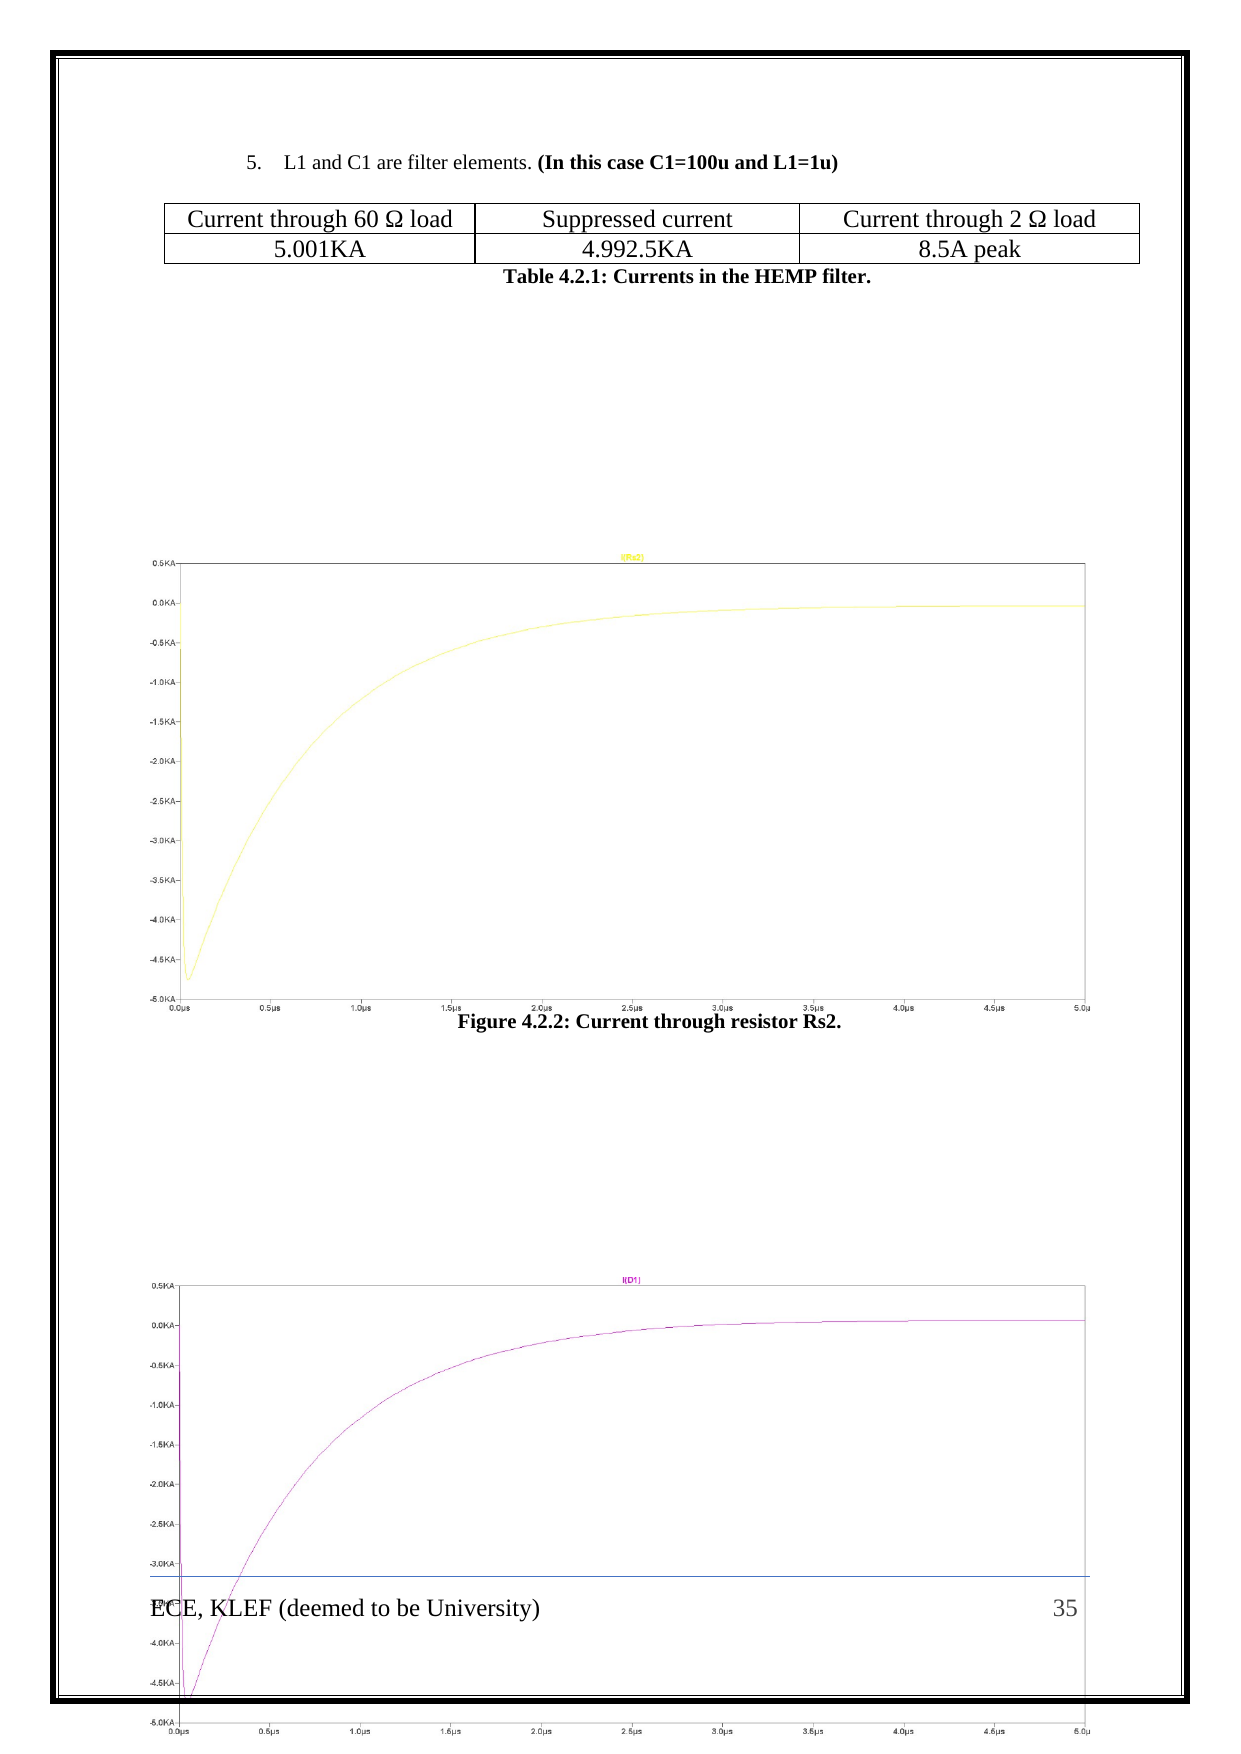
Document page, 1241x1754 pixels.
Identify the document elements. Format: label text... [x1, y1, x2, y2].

text Figure 4.2.2: Current through resistor Rs2. [150, 1009, 1090, 1033]
table_header Current through 2 Ω load [800, 204, 1139, 233]
table_cell 4.992.5KA [476, 234, 799, 263]
picture [150, 1277, 1091, 1695]
table_header Current through 60 Ω load [165, 204, 474, 233]
picture [150, 554, 1091, 1012]
list Table 4.2.1: Currents in the HEMP filter. [284, 264, 1090, 288]
table_cell 8.5A peak [800, 234, 1139, 263]
list L1 and C1 are filter elements. (In this case C1=100u and L1=1u) [246, 150, 1090, 174]
picture [150, 1704, 1091, 1736]
table_header Suppressed current [476, 204, 799, 233]
table_cell 5.001KA [165, 234, 474, 263]
